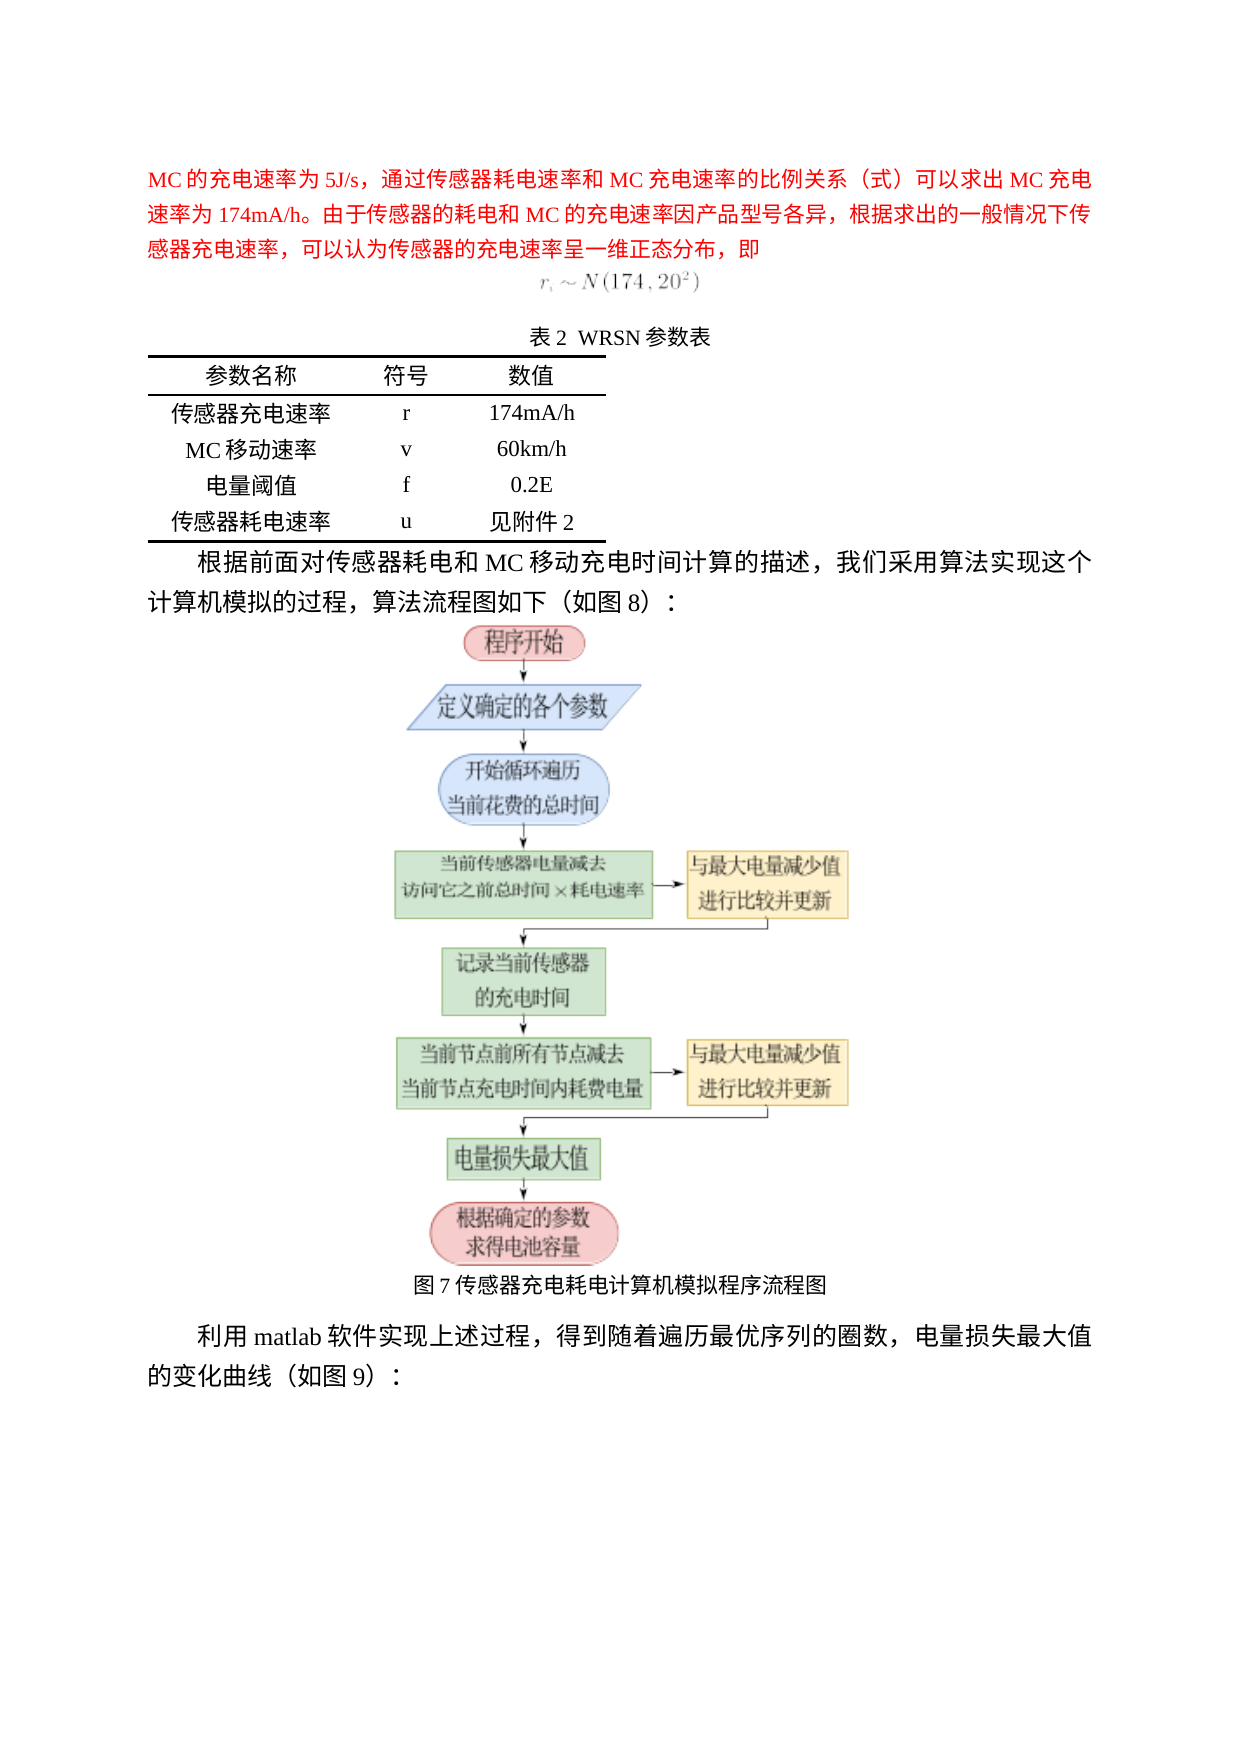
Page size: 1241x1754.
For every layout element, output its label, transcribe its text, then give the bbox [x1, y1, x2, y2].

text 利用matlab软件实现上述过程，得到随着遍历最优序列的圈数，电量损失最大值的变化曲线（如图9）： [148, 1316, 1092, 1392]
table_cell 传感器充电速率 [148, 396, 354, 432]
table_cell f [354, 468, 458, 504]
text 根据前面对传感器耗电和MC移动充电时间计算的描述，我们采用算法实现这个计算机模拟的过程，算法流程图如下（如图8）： [148, 543, 1092, 619]
table_cell v [354, 432, 458, 468]
table_cell MC移动速率 [148, 432, 354, 468]
table_cell 见附件2 [458, 504, 606, 540]
text 图7 传感器充电耗电计算机模拟程序流程图 [148, 1268, 1092, 1300]
table_cell u [354, 504, 458, 540]
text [148, 162, 1092, 263]
table_cell 174mA/h [458, 396, 606, 432]
table_header 数值 [458, 358, 606, 394]
table_cell 传感器耗电速率 [148, 504, 354, 540]
text 表2 WRSN参数表 [148, 320, 1092, 352]
table_header 符号 [354, 358, 458, 394]
table_cell 60km/h [458, 432, 606, 468]
table_cell 0.2E [458, 468, 606, 504]
table_cell 电量阈值 [148, 468, 354, 504]
table_cell r [354, 396, 458, 432]
table_header 参数名称 [148, 358, 354, 394]
